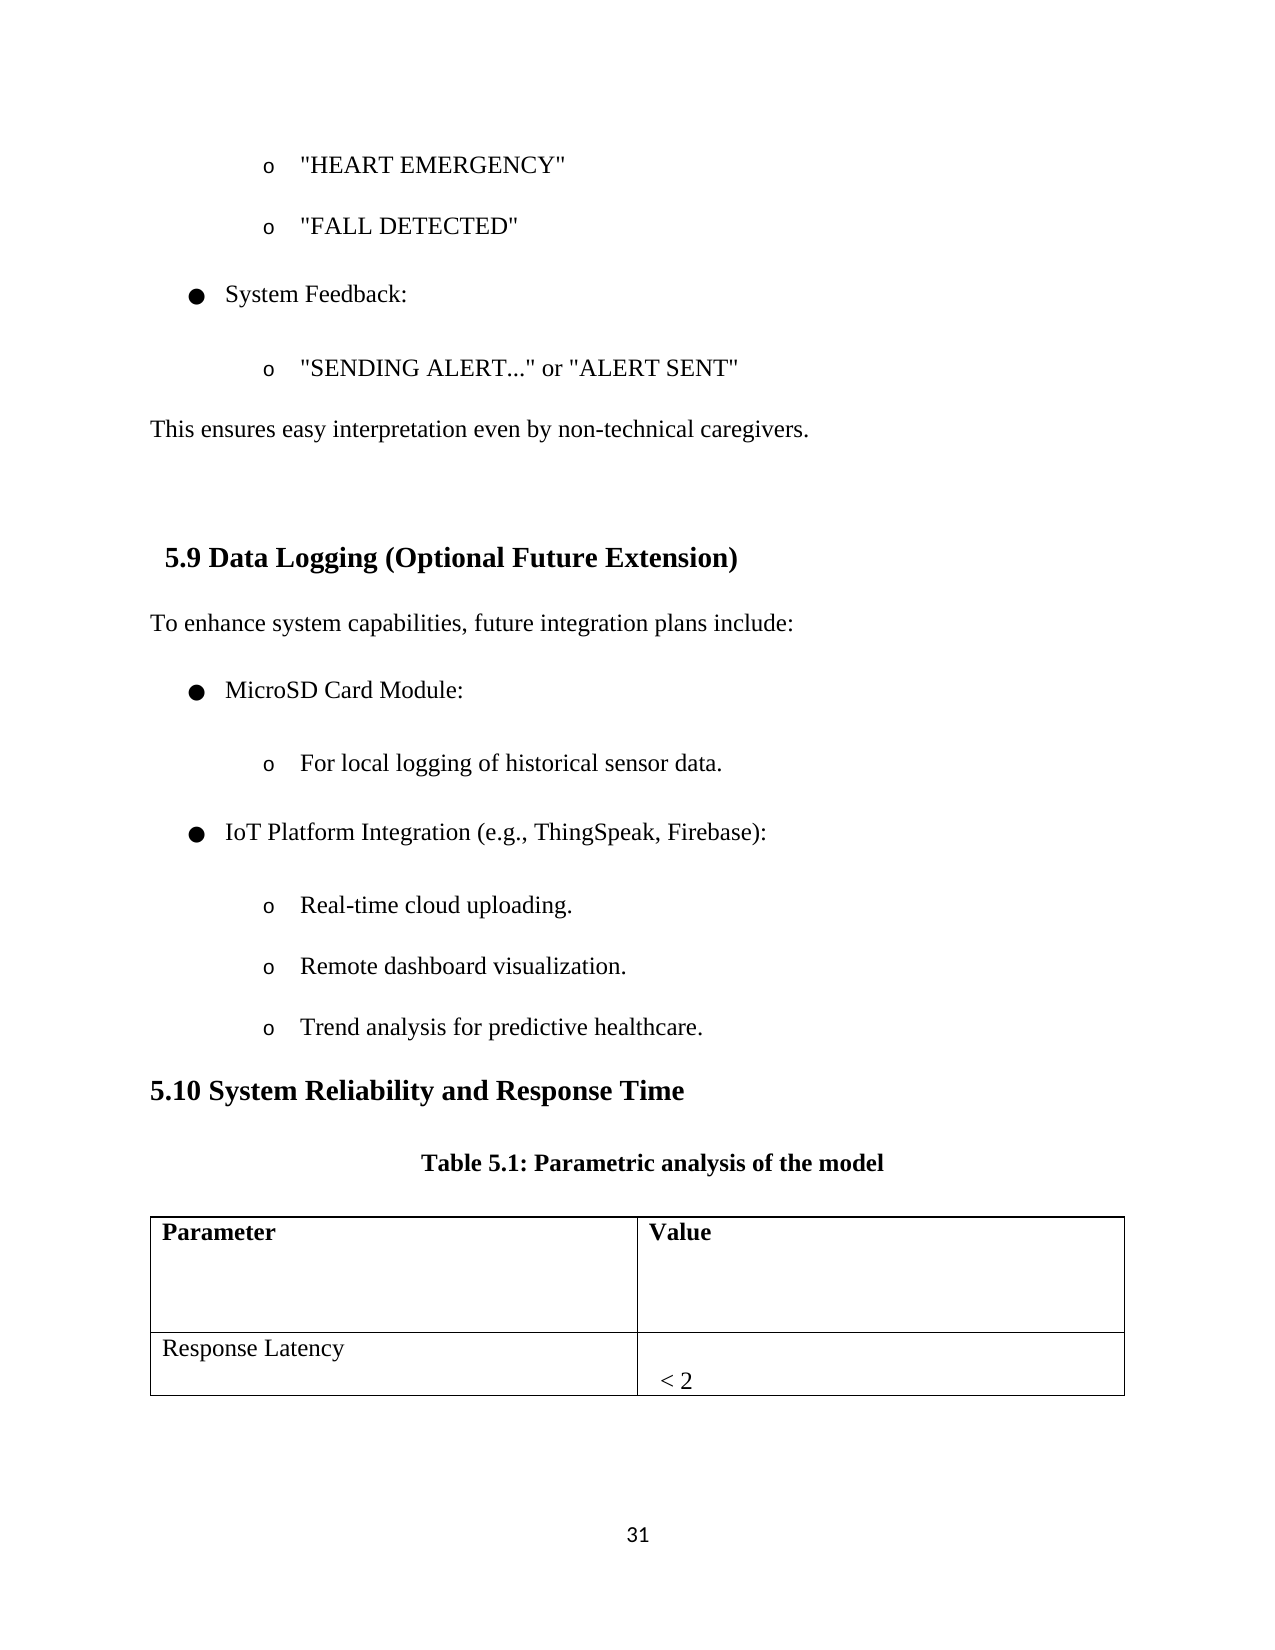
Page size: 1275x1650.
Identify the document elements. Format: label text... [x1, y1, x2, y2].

list System Feedback: [187, 272, 1125, 315]
list "HEART EMERGENCY" [262, 150, 1125, 179]
table_cell Response Latency [151, 1333, 637, 1395]
list For local logging of historical sensor data. [262, 748, 1125, 778]
table_header Value [638, 1218, 1124, 1332]
list "FALL DETECTED" [262, 211, 1125, 241]
text Table 5.1: Parametric analysis of the model [179, 1148, 1125, 1177]
text 5.10 System Reliability and Response Time [150, 1073, 1125, 1107]
list Real-time cloud uploading. [262, 890, 1125, 919]
list Remote dashboard visualization. [262, 951, 1125, 981]
list IoT Platform Integration (e.g., ThingSpeak, Firebase): [187, 809, 1125, 852]
text This ensures easy interpretation even by non-technical caregivers. [150, 414, 1125, 443]
table_header Parameter [151, 1218, 637, 1332]
list Trend analysis for predictive healthcare. [262, 1012, 1125, 1042]
list "SENDING ALERT..." or "ALERT SENT" [262, 353, 1125, 382]
text 5.9 Data Logging (Optional Future Extension) [150, 541, 1125, 574]
text To enhance system capabilities, future integration plans include: [150, 608, 1125, 636]
list MicroSD Card Module: [187, 667, 1125, 710]
table_cell [638, 1333, 1124, 1395]
